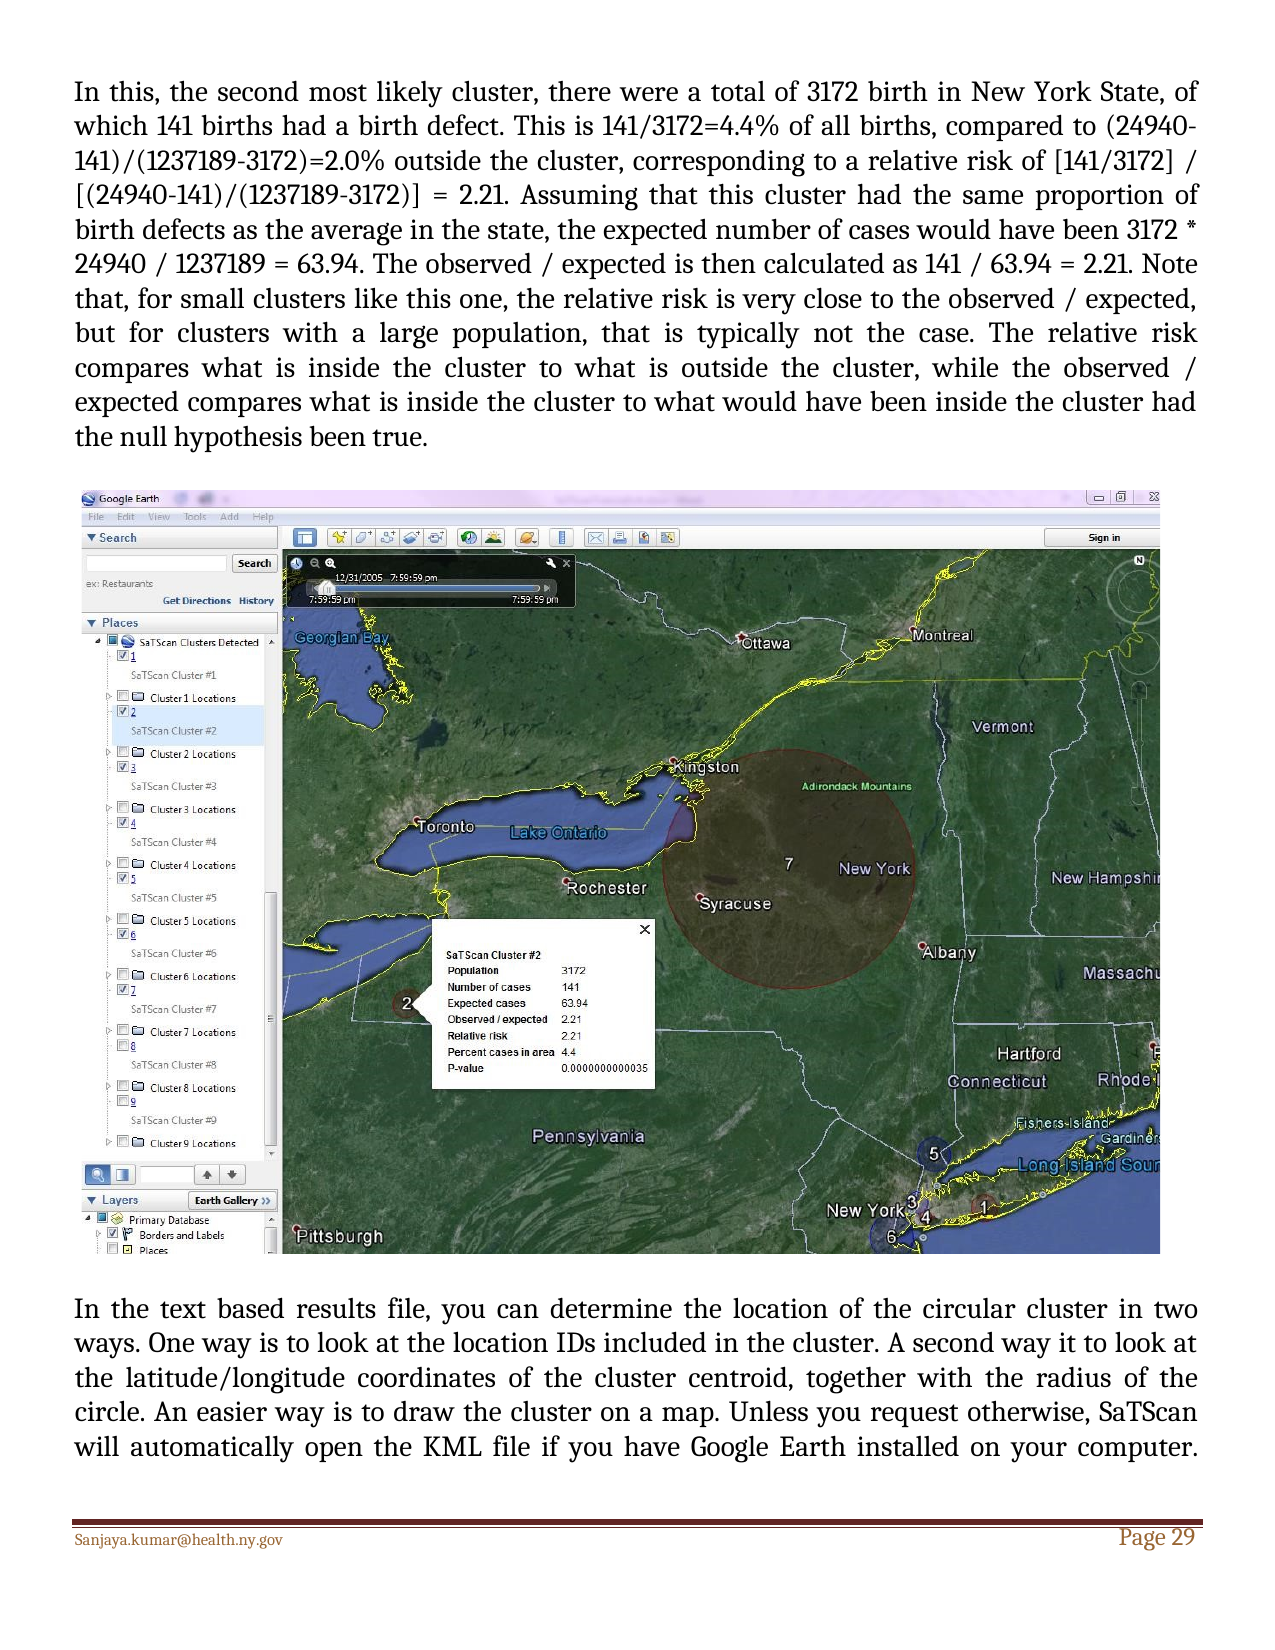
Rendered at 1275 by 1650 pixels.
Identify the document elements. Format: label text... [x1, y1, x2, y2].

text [73, 1292, 1200, 1463]
text In this, the second most likely cluster, there were a total of 3172 birth in New York State, of which 141 births had a birth defect. This is 141/3172=4.4% of all births, compared to (24940-141)/(1237189-3172)=2.0% outside the cluster, corresponding to a relative risk of [141/3172] / [(24940-141)/(1237189-3172)] = 2.21. Assuming that this cluster had the same proportion of birth defects as the average in the state, the expected number of cases would have been 3172 * 24940 / 1237189 = 63.94. The observed / expected is then calculated as 141 / 63.94 = 2.21. Note that, for small clusters like this one, the relative risk is very close to the observed / expected, but for clusters with a large population, that is typically not the case. The relative risk compares what is inside the cluster to what is outside the cluster, while the observed / expected compares what is inside the cluster to what would have been inside the cluster had the null hypothesis been true. [73, 75, 1200, 453]
picture [81, 490, 1161, 1254]
